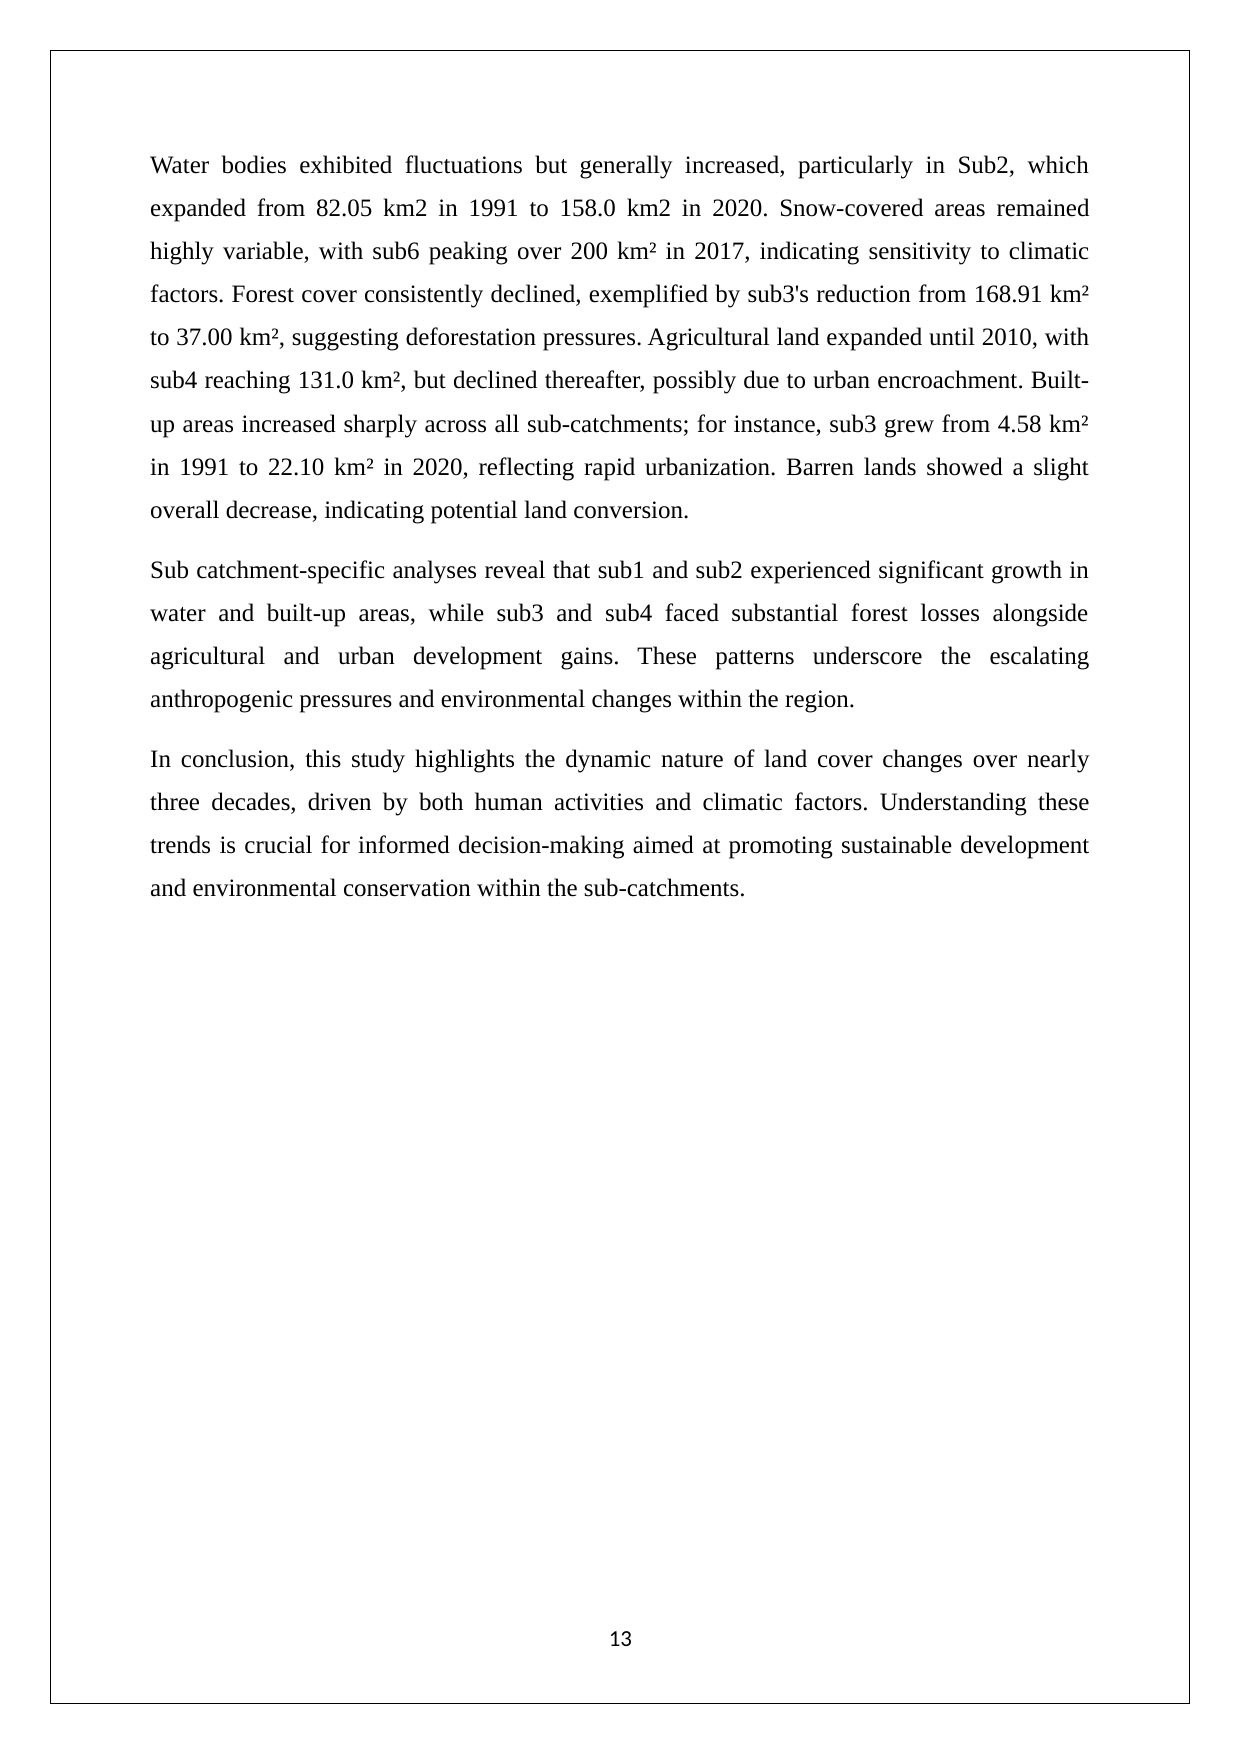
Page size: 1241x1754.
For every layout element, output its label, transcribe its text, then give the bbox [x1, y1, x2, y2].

text Sub catchment-specific analyses reveal that sub1 and sub2 experienced significant growth in water and built-up areas, while sub3 and sub4 faced substantial forest losses alongside agricultural and urban development gains. These patterns underscore the escalating anthropogenic pressures and environmental changes within the region. [150, 555, 1090, 713]
text Water bodies exhibited fluctuations but generally increased, particularly in Sub2, which expanded from 82.05 km2 in 1991 to 158.0 km2 in 2020. Snow-covered areas remained highly variable, with sub6 peaking over 200 km² in 2017, indicating sensitivity to climatic factors. Forest cover consistently declined, exemplified by sub3's reduction from 168.91 km² to 37.00 km², suggesting deforestation pressures. Agricultural land expanded until 2010, with sub4 reaching 131.0 km², but declined thereafter, possibly due to urban encroachment. Built-up areas increased sharply across all sub-catchments; for instance, sub3 grew from 4.58 km² in 1991 to 22.10 km² in 2020, reflecting rapid urbanization. Barren lands showed a slight overall decrease, indicating potential land conversion. [150, 150, 1090, 524]
text In conclusion, this study highlights the dynamic nature of land cover changes over nearly three decades, driven by both human activities and climatic factors. Understanding these trends is crucial for informed decision-making aimed at promoting sustainable development and environmental conservation within the sub-catchments. [150, 744, 1090, 902]
